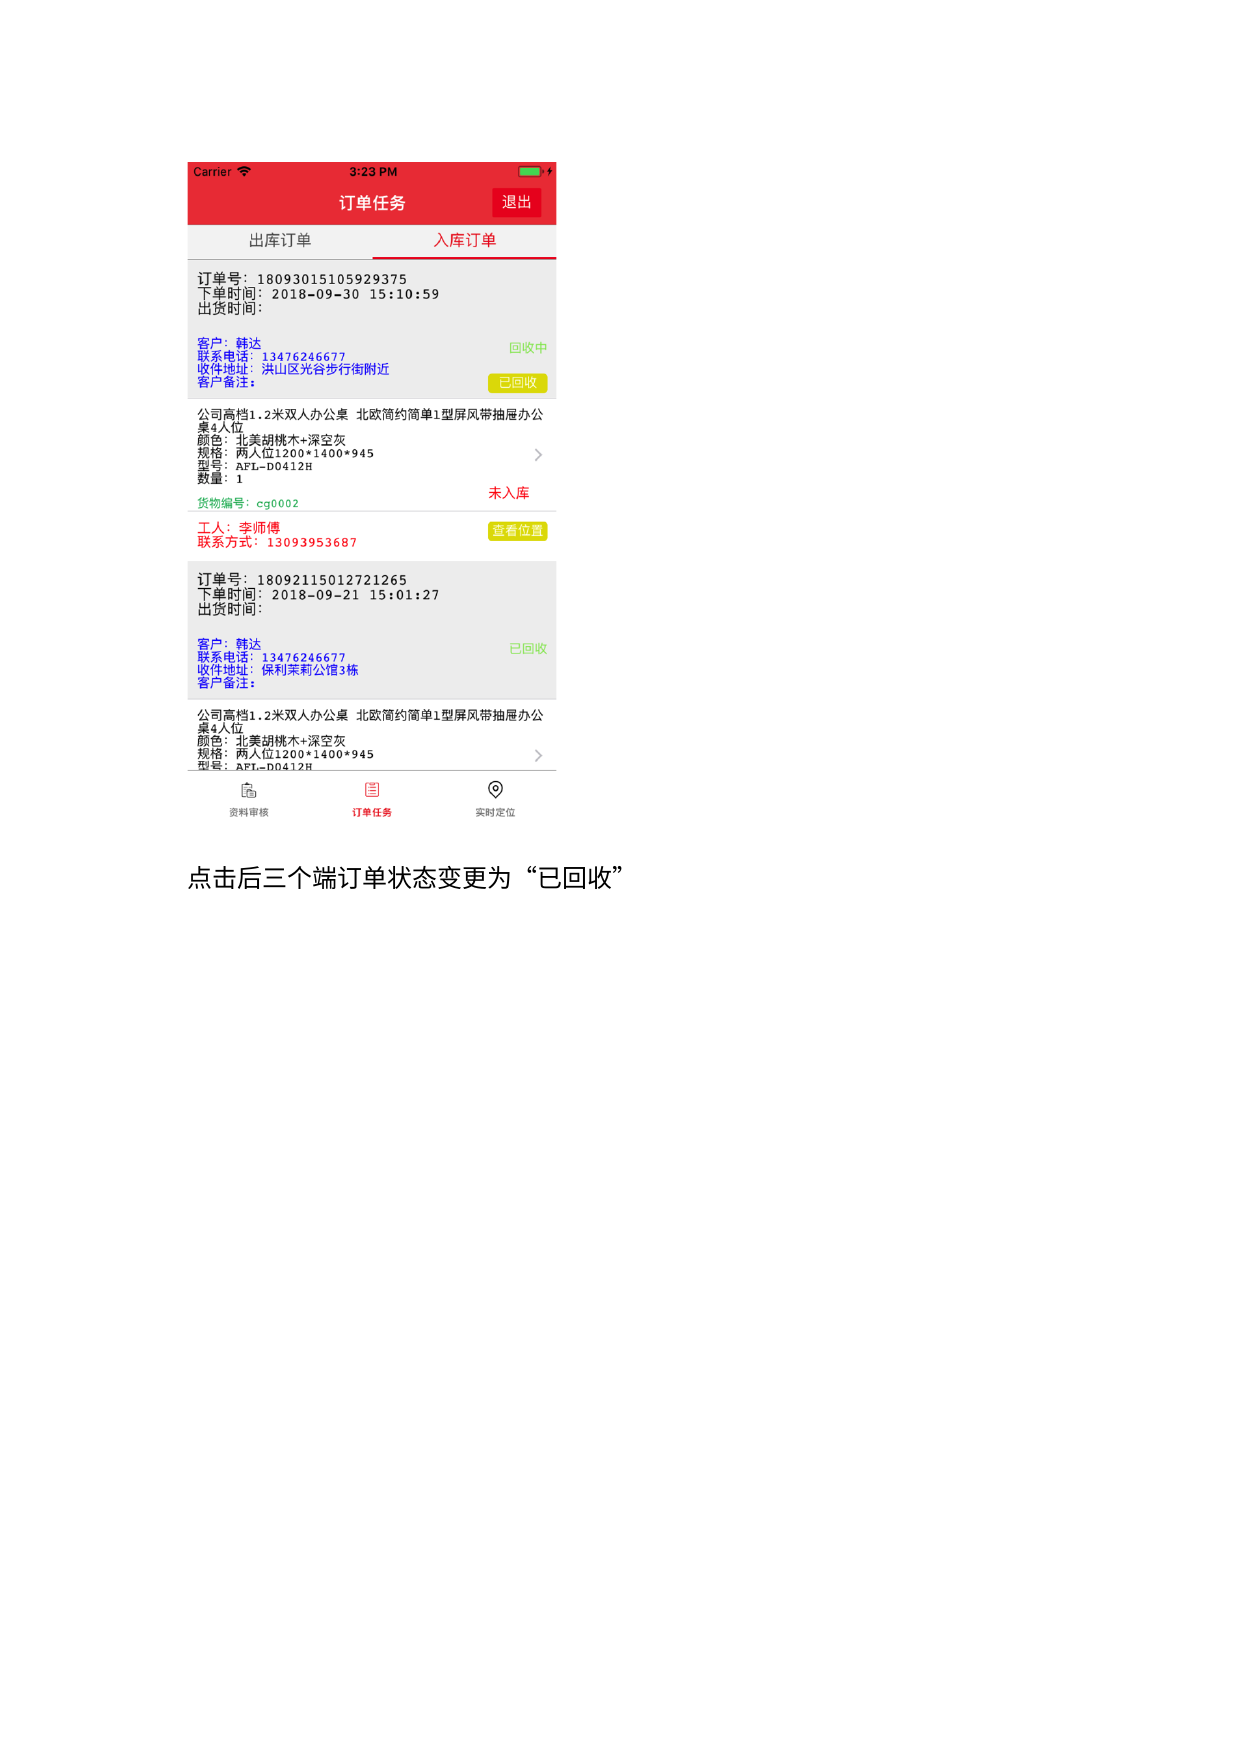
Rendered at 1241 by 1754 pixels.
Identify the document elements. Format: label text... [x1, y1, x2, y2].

picture [187, 162, 557, 819]
text 点击后三个端订单状态变更为“已回收” [187, 844, 1053, 909]
